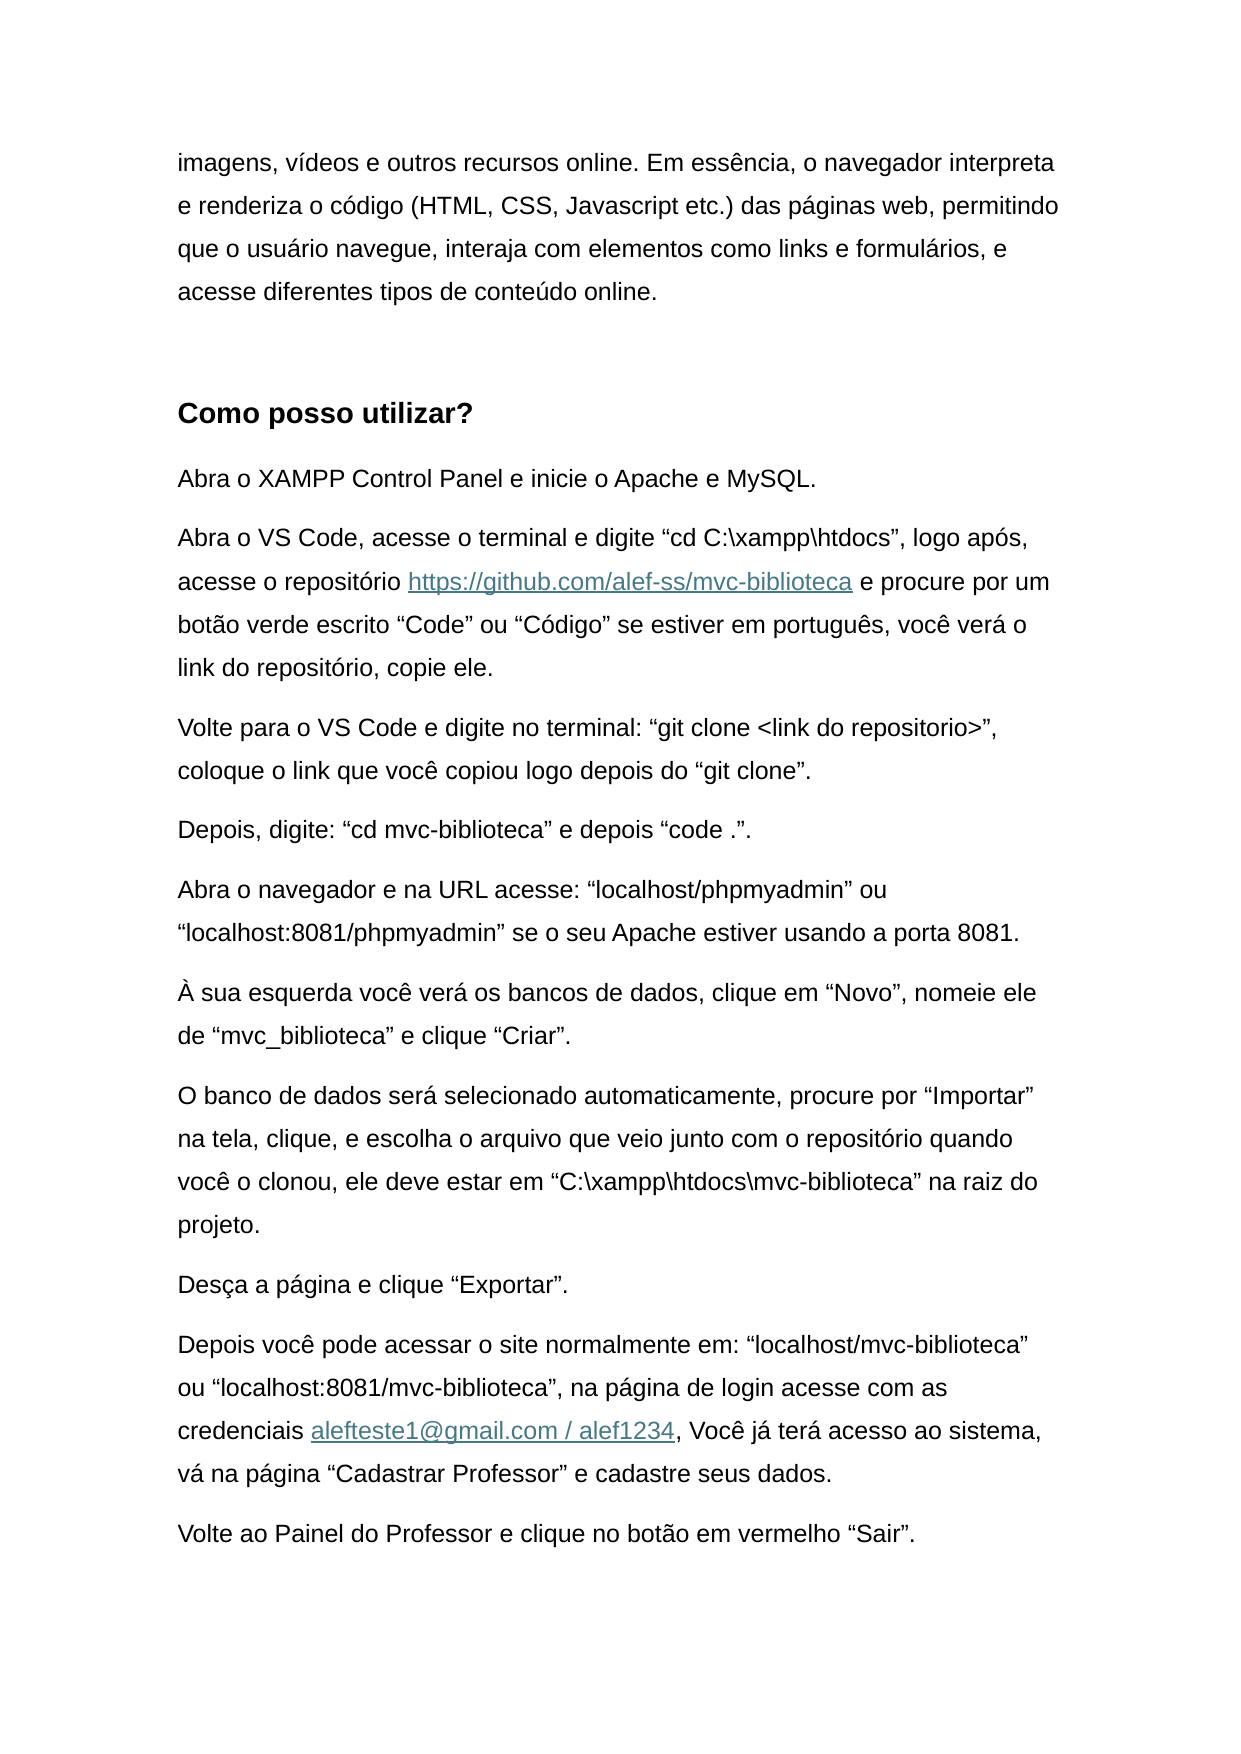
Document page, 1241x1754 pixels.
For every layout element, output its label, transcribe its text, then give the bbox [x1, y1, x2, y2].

text Depois você pode acessar o site normalmente em: “localhost/mvc-biblioteca” ou “localhost:8081/mvc-biblioteca”, na página de login acesse com as credenciais alefteste1@gmail.com / alef1234, Você já terá acesso ao sistema, vá na página “Cadastrar Professor” e cadastre seus dados. [177, 1330, 1063, 1488]
text Abra o navegador e na URL acesse: “localhost/phpmyadmin” ou “localhost:8081/phpmyadmin” se o seu Apache estiver usando a porta 8081. [177, 875, 1063, 947]
text O banco de dados será selecionado automaticamente, procure por “Importar” na tela, clique, e escolha o arquivo que veio junto com o repositório quando você o clonou, ele deve estar em “C:\xampp\htdocs\mvc-biblioteca” na raiz do projeto. [177, 1081, 1063, 1239]
text Abra o VS Code, acesse o terminal e digite “cd C:\xampp\htdocs”, logo após, acesse o repositório https://github.com/alef-ss/mvc-biblioteca e procure por um botão verde escrito “Code” ou “Código” se estiver em português, você verá o link do repositório, copie ele. [177, 523, 1063, 681]
text Como posso utilizar? [177, 397, 1063, 430]
text Abra o XAMPP Control Panel e inicie o Apache e MySQL. [177, 463, 1063, 492]
text Volte ao Painel do Professor e clique no botão em vermelho “Sair”. [177, 1519, 1063, 1548]
text Desça a página e clique “Exportar”. [177, 1270, 1063, 1299]
text Depois, digite: “cd mvc-biblioteca” e depois “code .”. [177, 815, 1063, 844]
text À sua esquerda você verá os bancos de dados, clique em “Novo”, nomeie ele de “mvc_biblioteca” e clique “Criar”. [177, 978, 1063, 1050]
text Volte para o VS Code e digite no terminal: “git clone <link do repositorio>”, coloque o link que você copiou logo depois do “git clone”. [177, 712, 1063, 784]
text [177, 148, 1063, 306]
